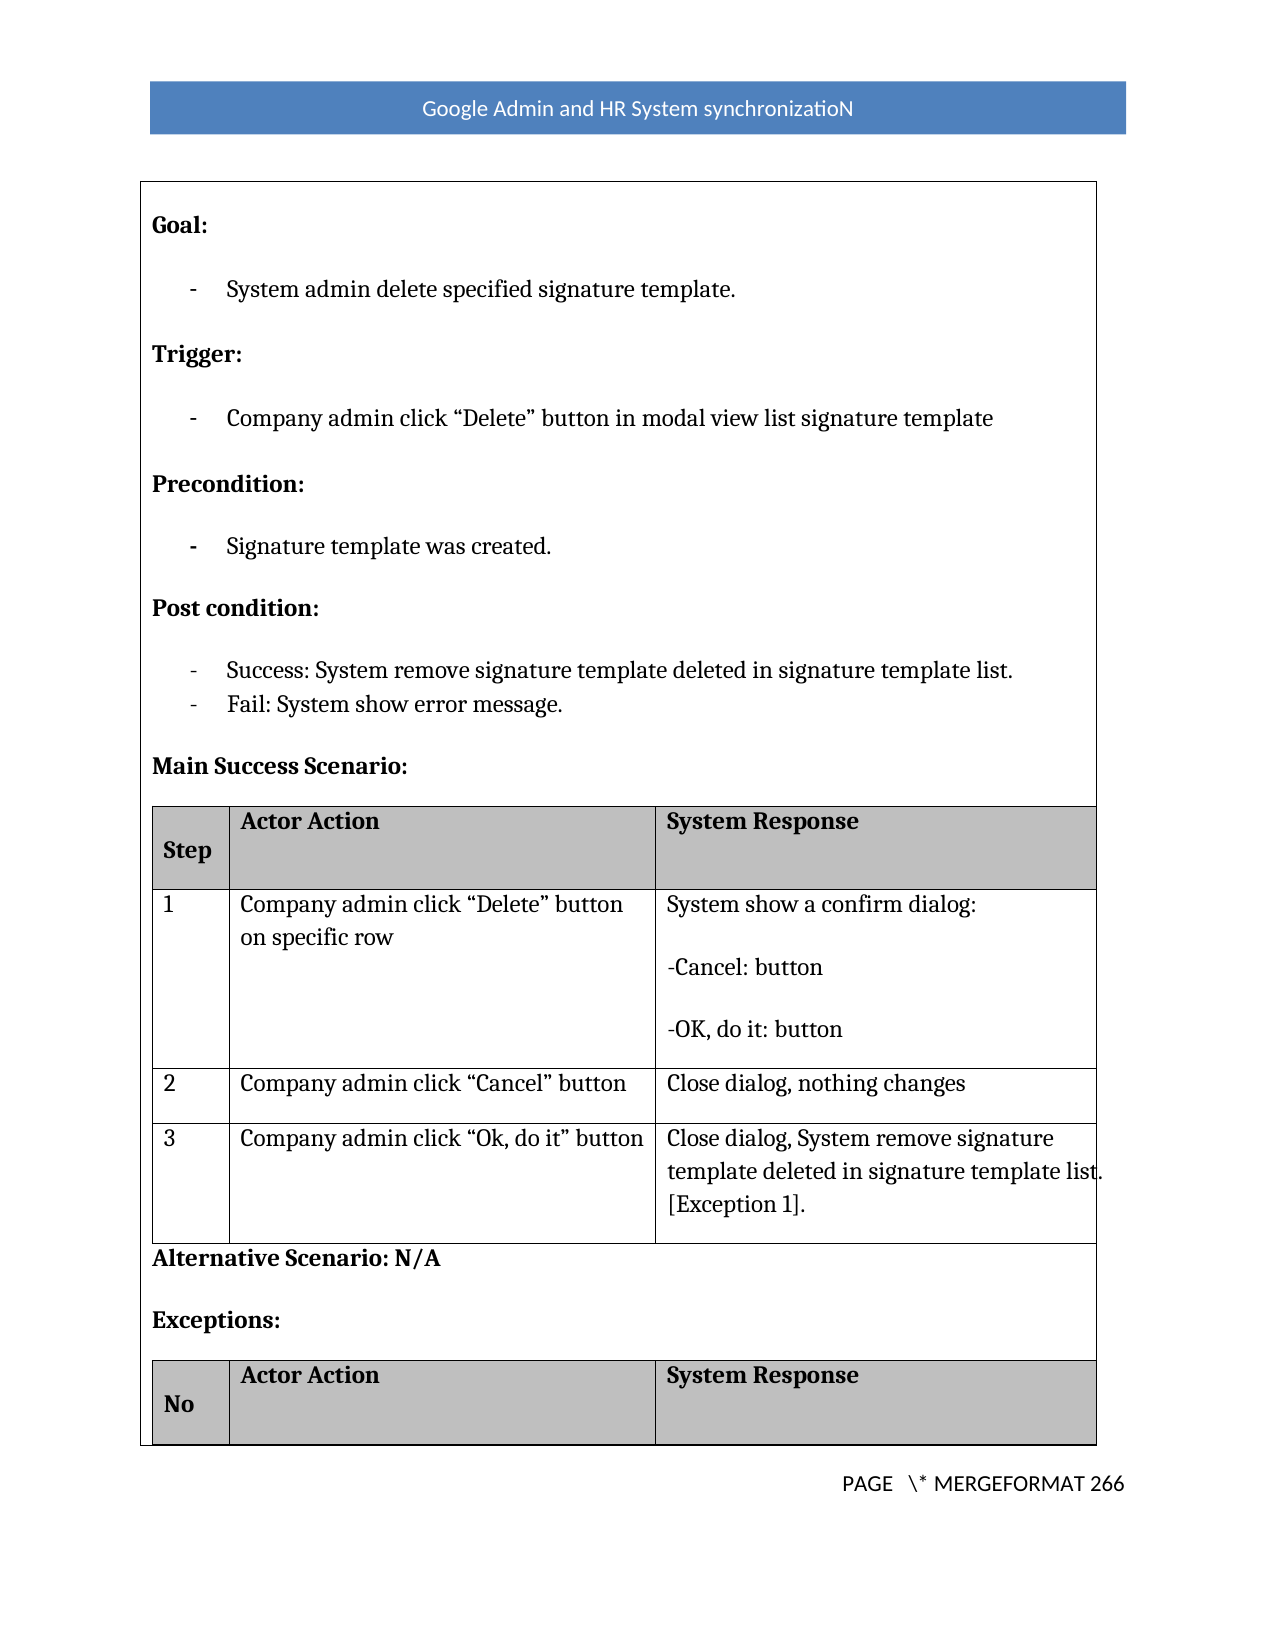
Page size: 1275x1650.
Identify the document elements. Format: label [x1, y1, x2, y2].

table_cell [141, 182, 1096, 1445]
